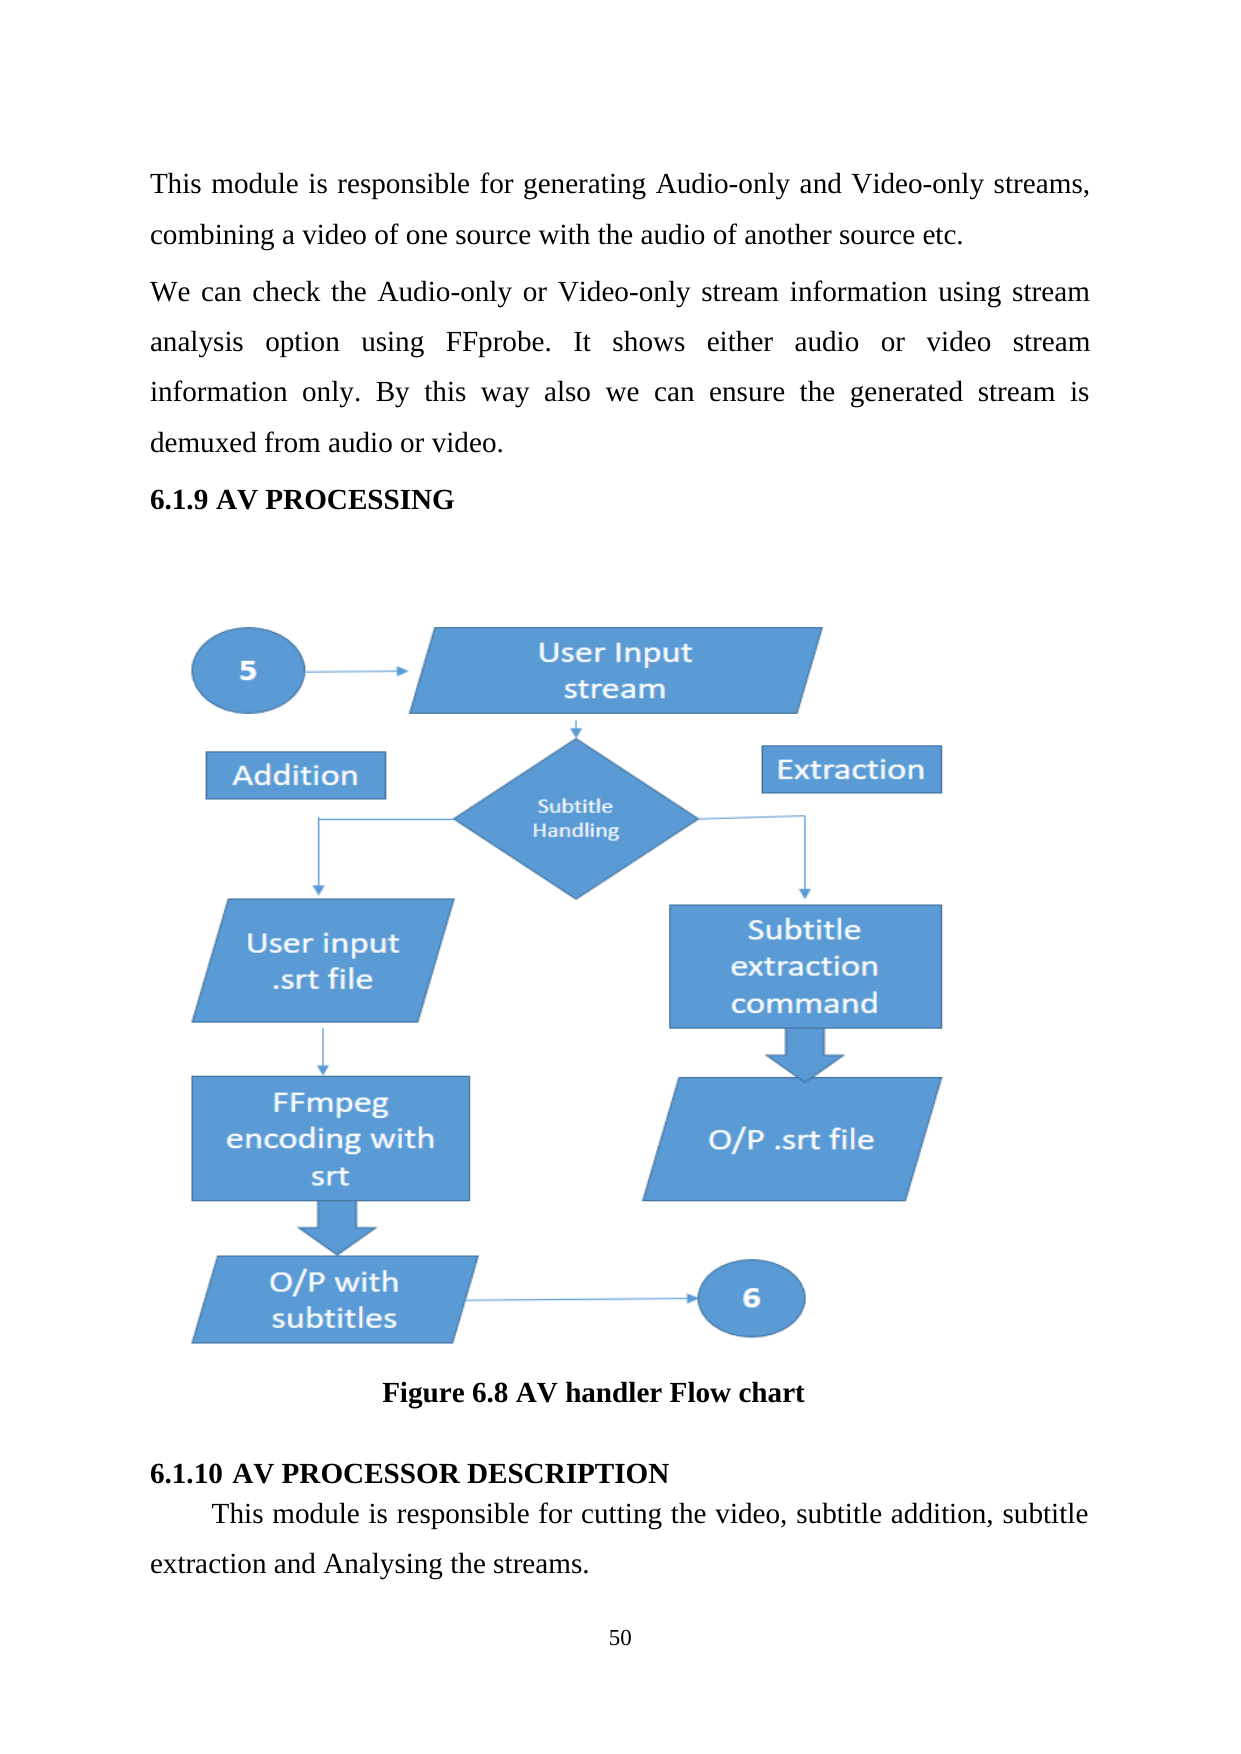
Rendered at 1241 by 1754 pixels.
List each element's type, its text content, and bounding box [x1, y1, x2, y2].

text This module is responsible for cutting the video, subtitle addition, subtitle extraction and Analysing the streams. [150, 1496, 1091, 1580]
list Figure 6.8 AV handler Flow chart [331, 1376, 1198, 1409]
text We can check the Audio-only or Video-only stream information using stream analysis option using FFprobe. It shows either audio or video stream information only. By this way also we can ensure the generated stream is demuxed from audio or video. [150, 274, 1091, 458]
list AV PROCESSOR DESCRIPTION [150, 1456, 1198, 1489]
list AV PROCESSING [150, 482, 1198, 515]
picture [149, 522, 1039, 1369]
text This module is responsible for generating Audio-only and Video-only streams, combining a video of one source with the audio of another source etc. [150, 167, 1091, 251]
